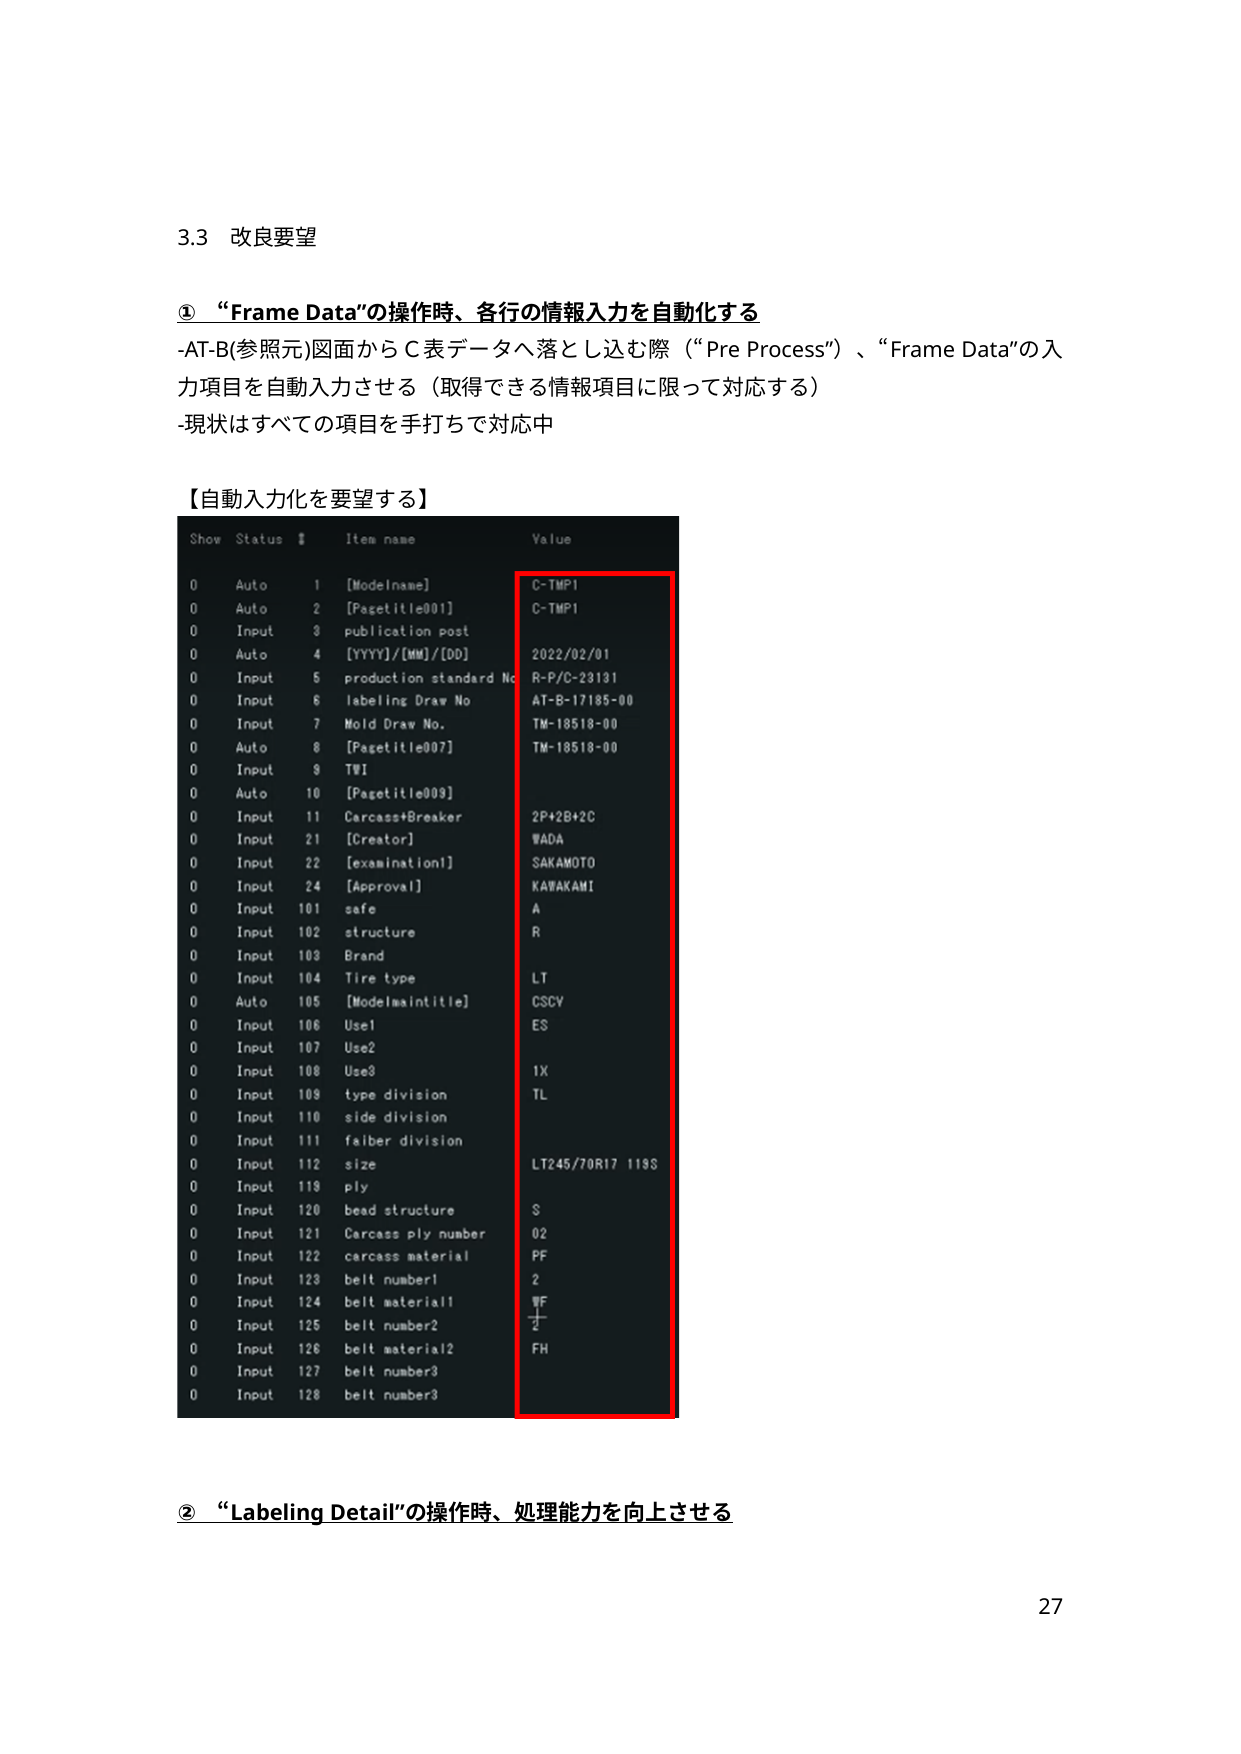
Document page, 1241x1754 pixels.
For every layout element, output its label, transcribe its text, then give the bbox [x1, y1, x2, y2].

list ‐現状はすべての項目を手打ちで対応中 [177, 404, 1063, 442]
list ② “Labeling Detail”の操作時、処理能力を向上させる [177, 1492, 1063, 1529]
picture [177, 516, 680, 1419]
subtitle 3.3 改良要望 [177, 217, 1063, 254]
list ‐AT-B(参照元)図面からＣ表データへ落とし込む際（“Pre Process”）、“Frame Data”の入力項目を自動入力させる（取得できる情報項目に限って対応する） [177, 329, 1063, 404]
text 【自動入力化を要望する】 [177, 479, 1063, 517]
list ① “Frame Data”の操作時、各行の情報入力を自動化する [177, 292, 1063, 329]
